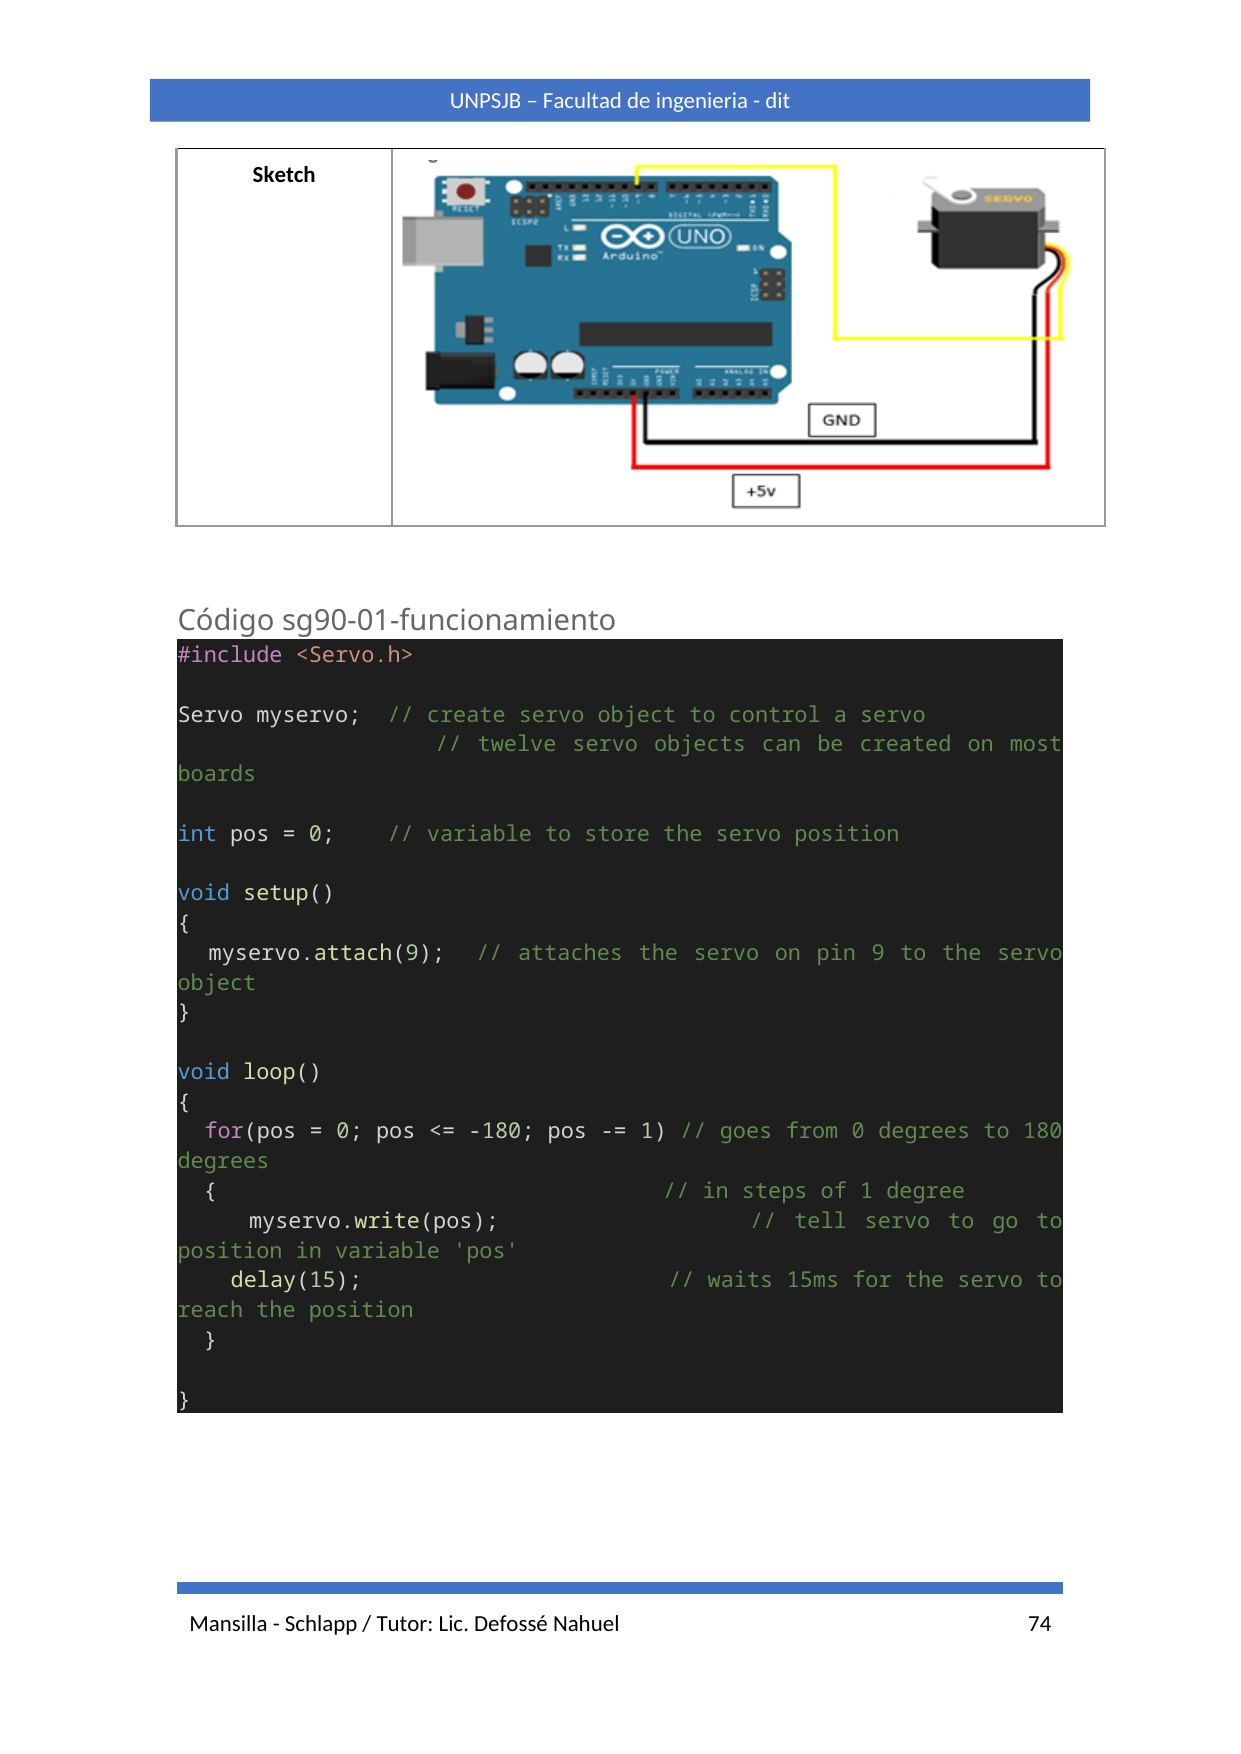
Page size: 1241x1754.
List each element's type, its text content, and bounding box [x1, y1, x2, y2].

subtitle Código sg90-01-funcionamiento [177, 599, 1063, 639]
text void loop() [177, 1056, 1063, 1086]
table_cell [393, 149, 1104, 525]
table_cell Sketch [178, 149, 391, 525]
text delay(15); // waits 15ms for the servo to reach the position [177, 1264, 1063, 1324]
text { // in steps of 1 degree [177, 1175, 1063, 1205]
text myservo.write(pos); // tell servo to go to position in variable 'pos' [177, 1205, 1063, 1264]
text } [177, 996, 1063, 1026]
picture [402, 160, 1093, 515]
text void setup() [177, 877, 1063, 907]
text { [177, 907, 1063, 937]
text int pos = 0; // variable to store the servo position [177, 818, 1063, 847]
text Servo myservo; // create servo object to control a servo [177, 699, 1063, 728]
text #include <Servo.h> [177, 639, 1063, 669]
text { [177, 1086, 1063, 1115]
text } [177, 1383, 1063, 1413]
text } [177, 1324, 1063, 1354]
text myservo.attach(9); // attaches the servo on pin 9 to the servo object [177, 937, 1063, 996]
text // twelve servo objects can be created on most boards [177, 728, 1063, 788]
text for(pos = 0; pos <= -180; pos -= 1) // goes from 0 degrees to 180 degrees [177, 1115, 1063, 1175]
